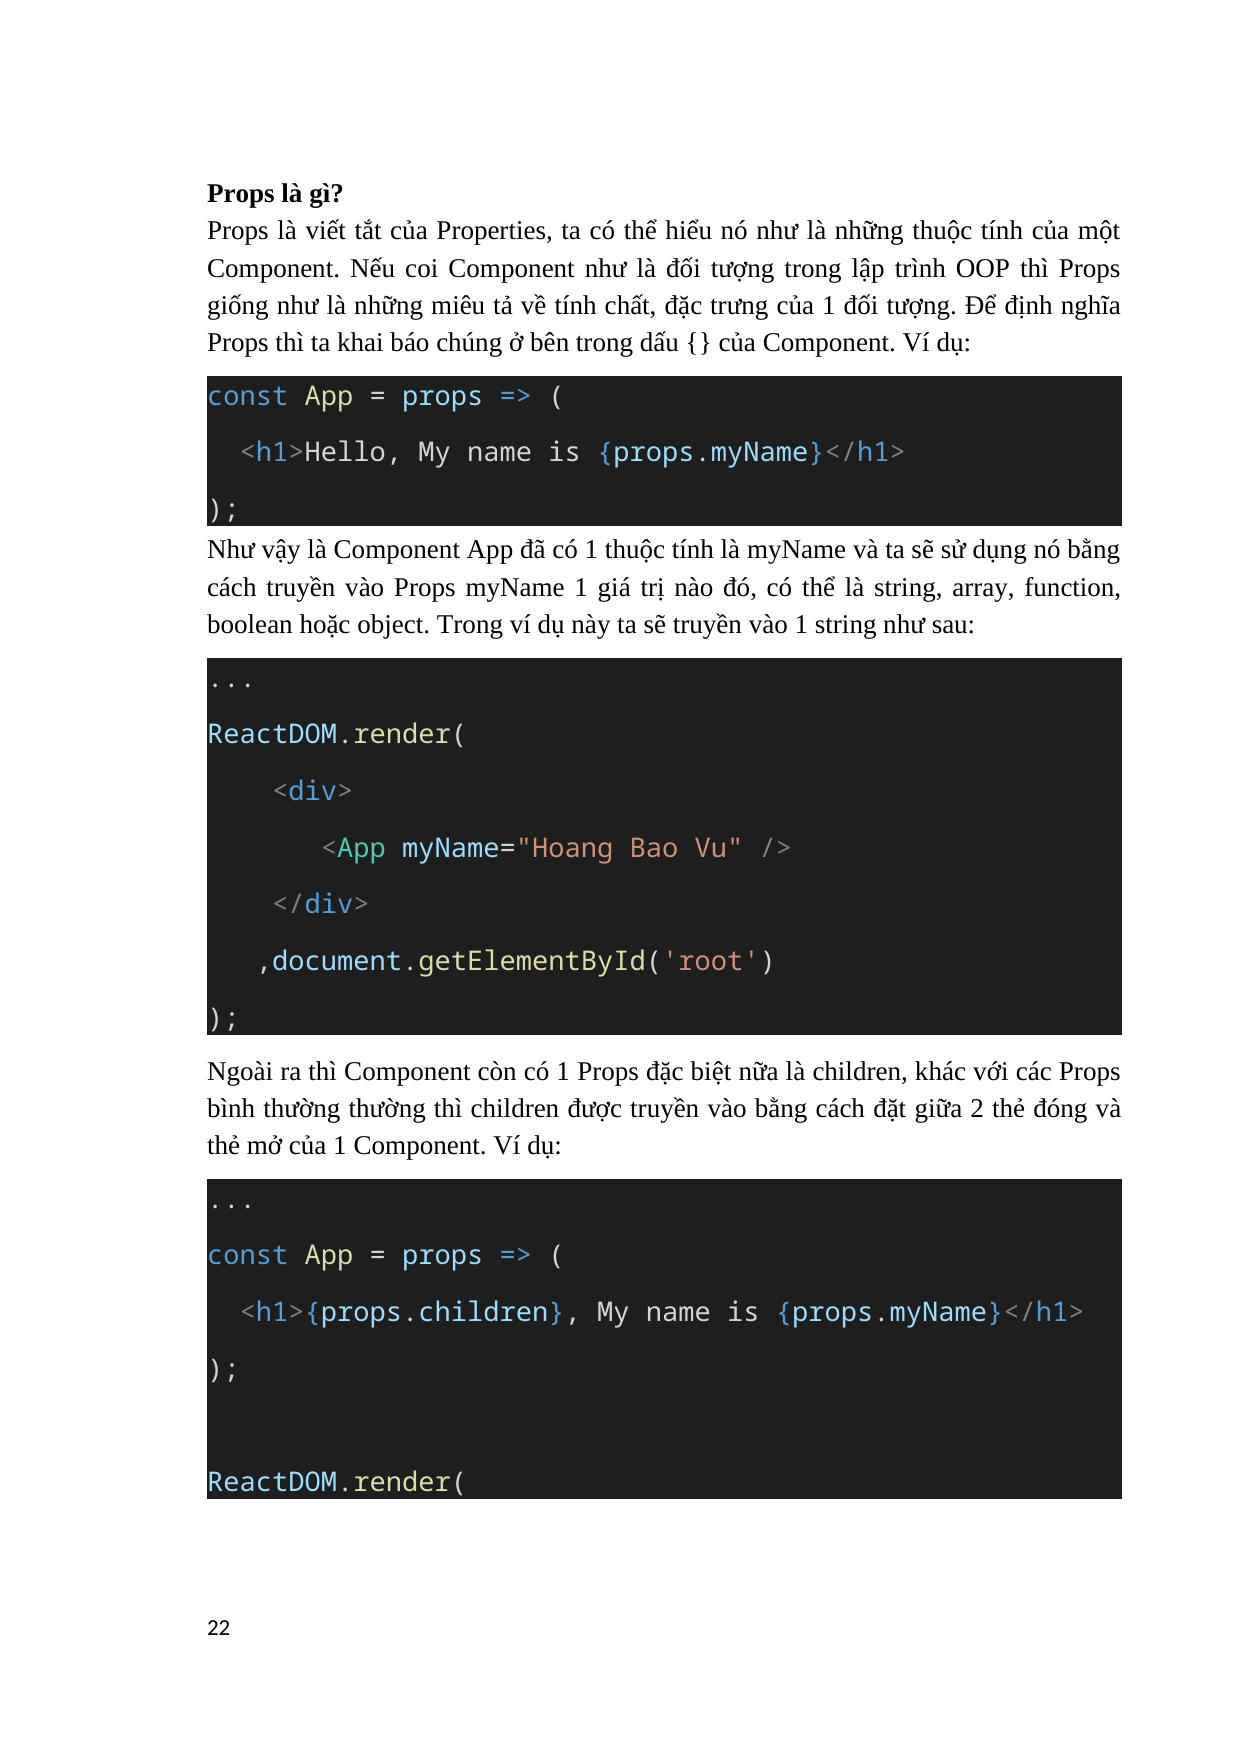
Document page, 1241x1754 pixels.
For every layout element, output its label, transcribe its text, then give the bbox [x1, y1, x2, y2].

text ReactDOM.render( [207, 715, 1122, 752]
text ,document.getElementById('root') [207, 941, 1122, 978]
text Props là gì? [207, 177, 1122, 208]
text ... [207, 658, 1122, 695]
text Props là viết tắt của Properties, ta có thể hiểu nó như là những thuộc tính của một Component. Nếu coi Component như là đối tượng trong lập trình OOP thì Props giống như là những miêu tả về tính chất, đặc trưng của 1 đối tượng. Để định nghĩa Props thì ta khai báo chúng ở bên trong dấu {} của Component. Ví dụ: [207, 214, 1122, 357]
text <App myName="Hoang Bao Vu" /> [207, 828, 1122, 865]
text <h1>Hello, My name is {props.myName}</h1> [207, 433, 1122, 470]
text ); [207, 1349, 1122, 1386]
text Ngoài ra thì Component còn có 1 Props đặc biệt nữa là children, khác với các Props bình thường thường thì children được truyền vào bằng cách đặt giữa 2 thẻ đóng và thẻ mở của 1 Component. Ví dụ: [207, 1055, 1122, 1160]
text const App = props => ( [207, 376, 1122, 413]
text <h1>{props.children}, My name is {props.myName}</h1> [207, 1292, 1122, 1329]
text <div> [207, 771, 1122, 808]
text </div> [207, 885, 1122, 922]
text ReactDOM.render( [207, 1462, 1122, 1499]
text const App = props => ( [207, 1236, 1122, 1273]
text ); [207, 489, 1122, 526]
text Như vậy là Component App đã có 1 thuộc tính là myName và ta sẽ sử dụng nó bằng cách truyền vào Props myName 1 giá trị nào đó, có thể là string, array, function, boolean hoặc object. Trong ví dụ này ta sẽ truyền vào 1 string như sau: [207, 534, 1122, 639]
text ... [207, 1179, 1122, 1216]
text ); [207, 998, 1122, 1035]
